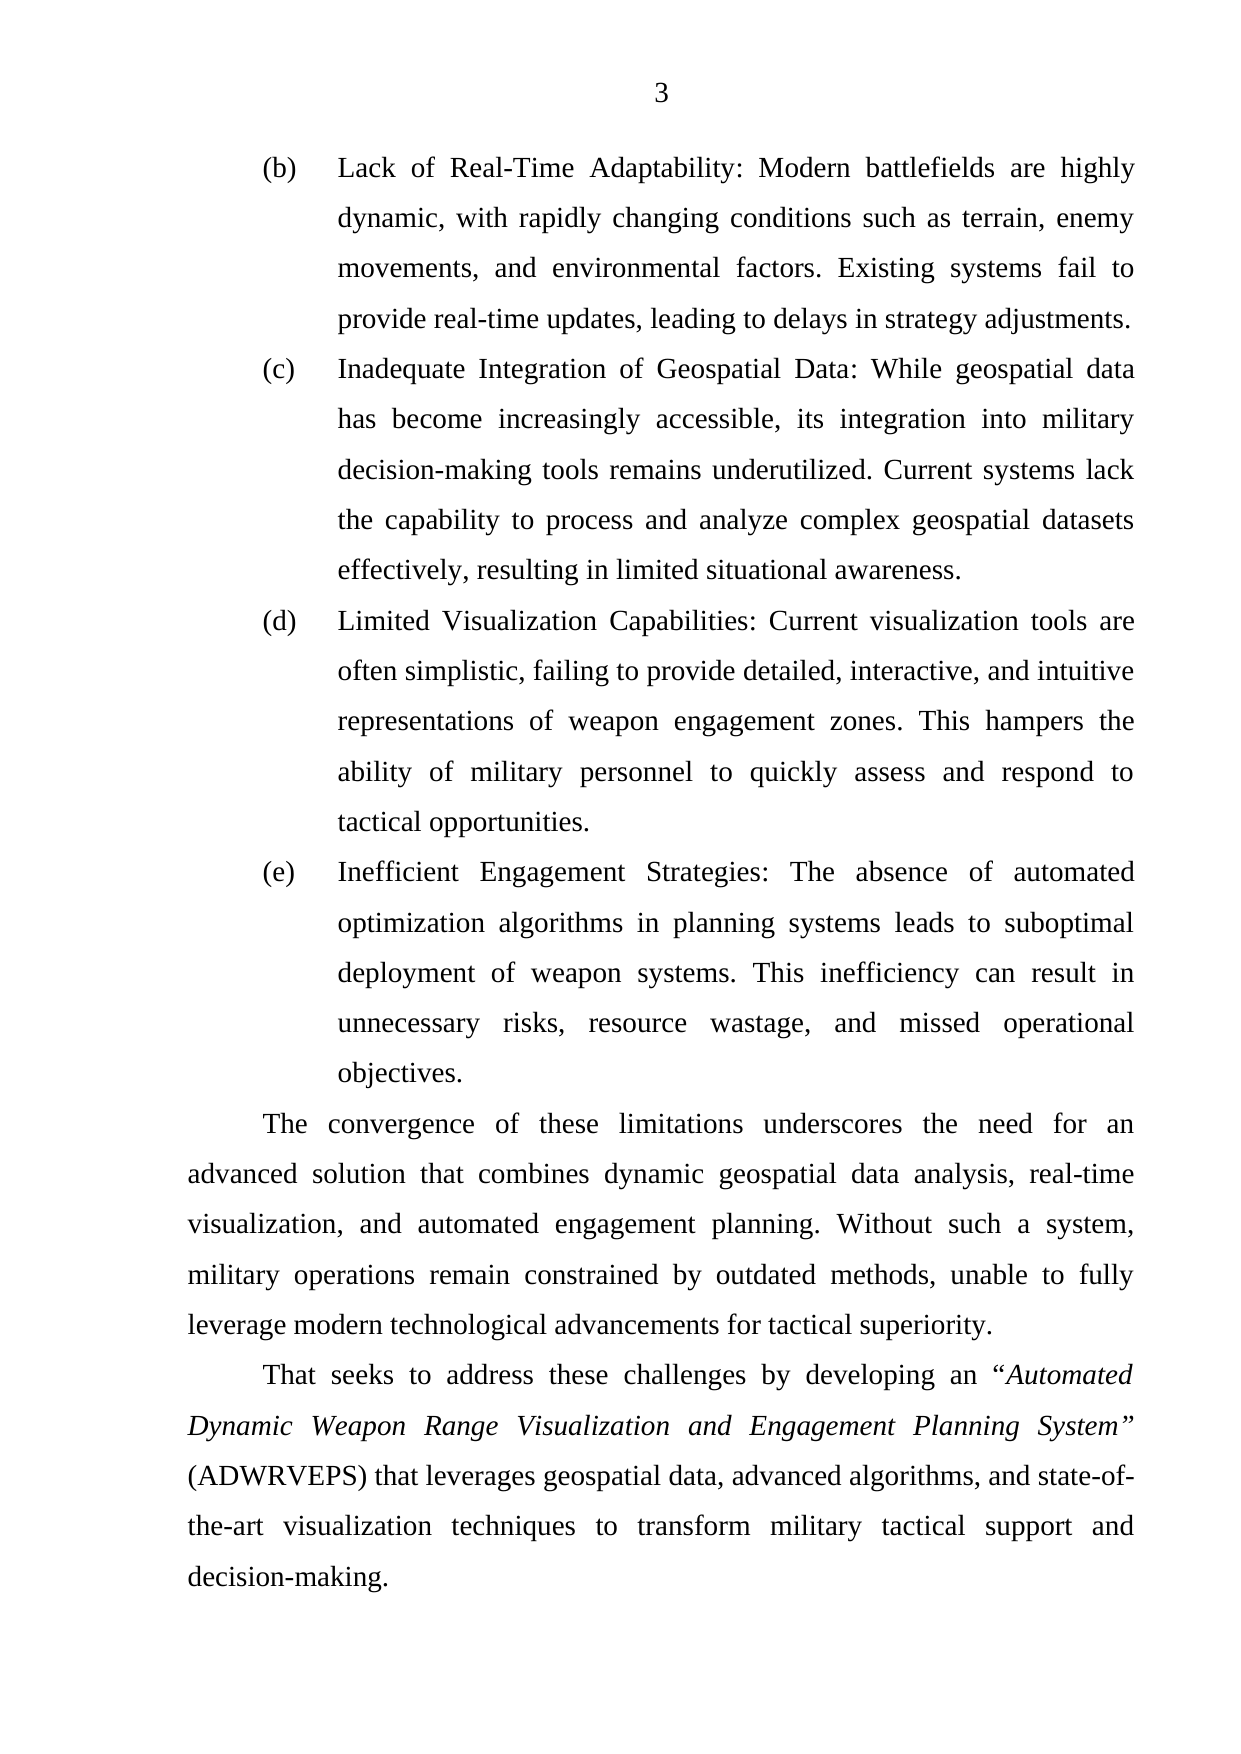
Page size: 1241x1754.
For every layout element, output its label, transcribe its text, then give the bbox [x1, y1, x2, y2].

list Inefficient Engagement Strategies: The absence of automated optimization algorithms in planning systems leads to suboptimal deployment of weapon systems. This inefficiency can result in unnecessary risks, resource wastage, and missed operational objectives. [262, 854, 1135, 1089]
list Limited Visualization Capabilities: Current visualization tools are often simplistic, failing to provide detailed, interactive, and intuitive representations of weapon engagement zones. This hampers the ability of military personnel to quickly assess and respond to tactical opportunities. [262, 603, 1135, 838]
list Inadequate Integration of Geospatial Data: While geospatial data has become increasingly accessible, its integration into military decision-making tools remains underutilized. Current systems lack the capability to process and analyze complex geospatial datasets effectively, resulting in limited situational awareness. [262, 351, 1135, 586]
text That seeks to address these challenges by developing an “Automated Dynamic Weapon Range Visualization and Engagement Planning System” (ADWRVEPS) that leverages geospatial data, advanced algorithms, and state-of-the-art visualization techniques to transform military tactical support and decision-making. [187, 1357, 1135, 1592]
text The convergence of these limitations underscores the need for an advanced solution that combines dynamic geospatial data analysis, real-time visualization, and automated engagement planning. Without such a system, military operations remain constrained by outdated methods, unable to fully leverage modern technological advancements for tactical superiority. [187, 1106, 1135, 1341]
list Lack of Real-Time Adaptability: Modern battlefields are highly dynamic, with rapidly changing conditions such as terrain, enemy movements, and environmental factors. Existing systems fail to provide real-time updates, leading to delays in strategy adjustments. [262, 150, 1135, 334]
